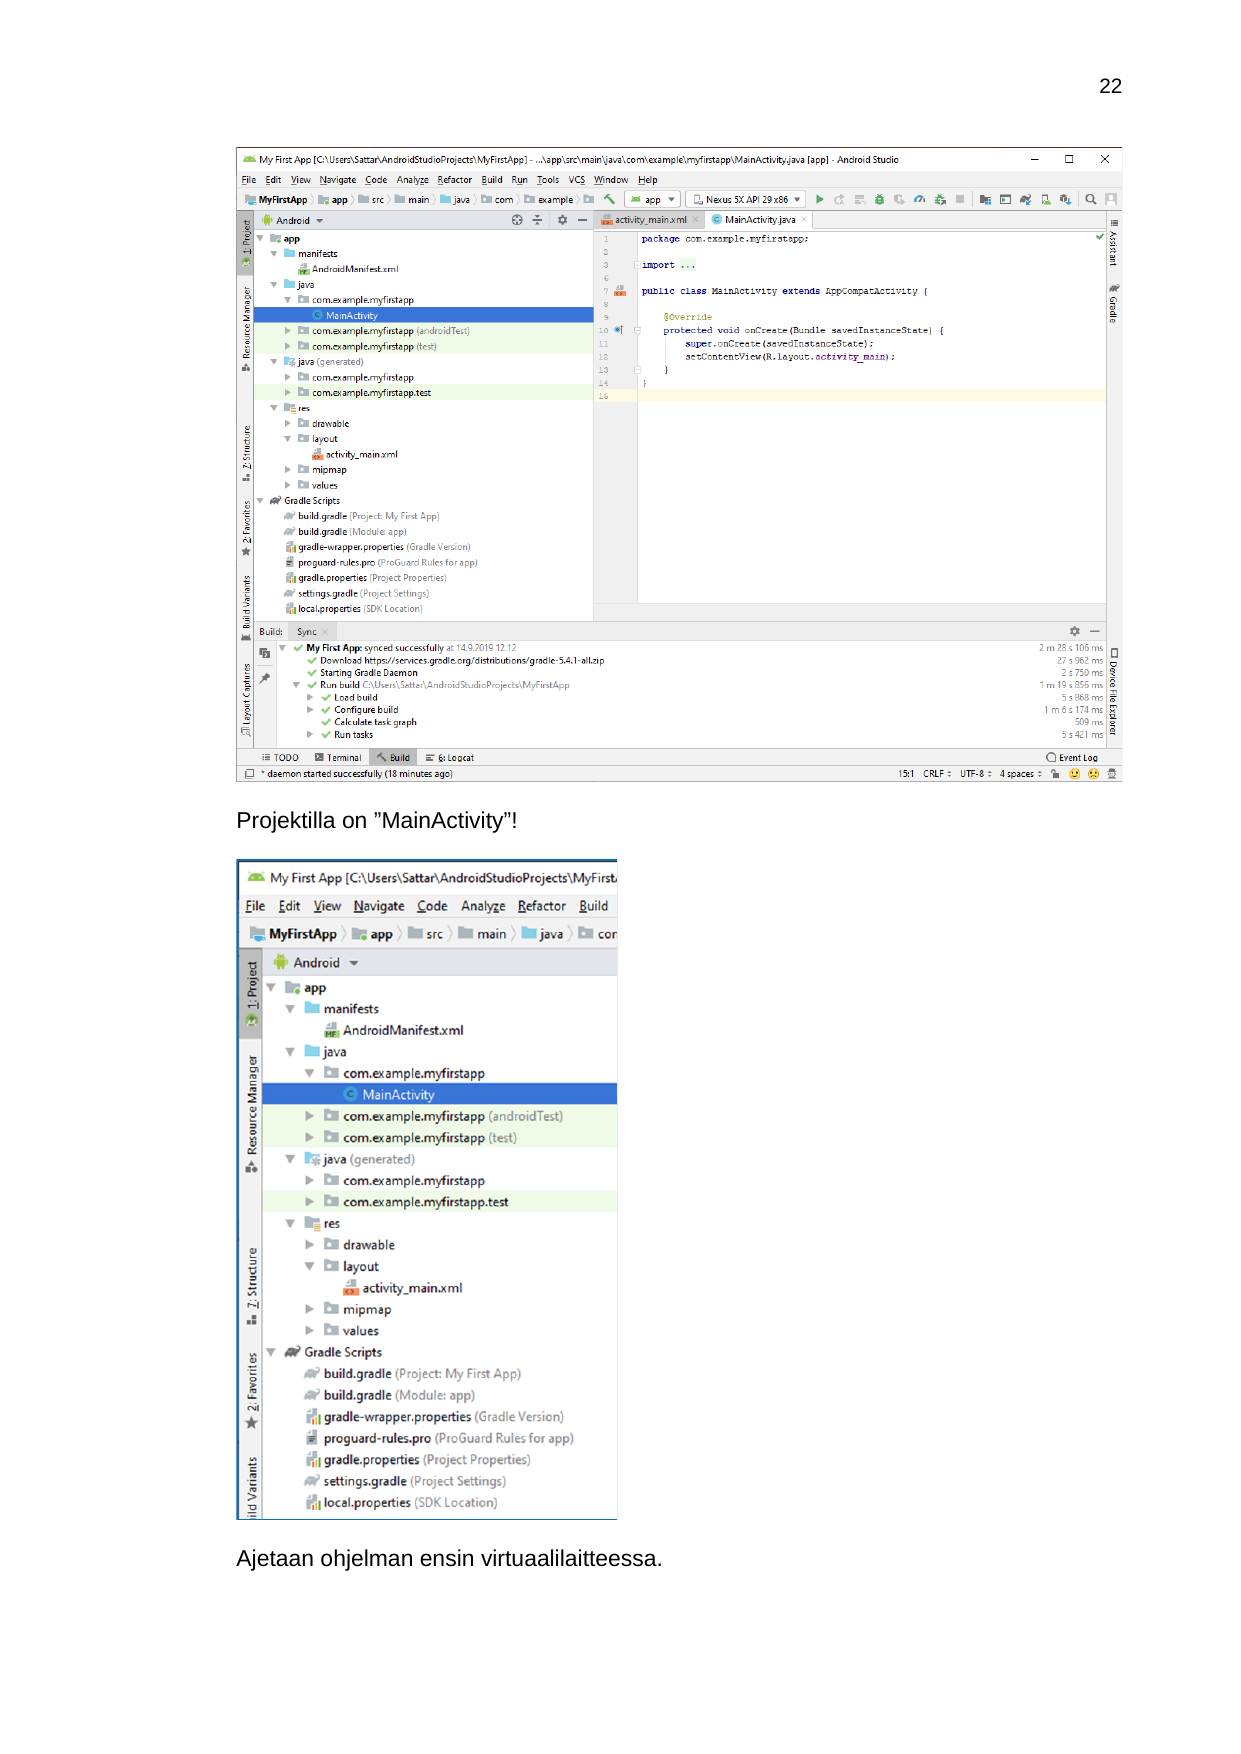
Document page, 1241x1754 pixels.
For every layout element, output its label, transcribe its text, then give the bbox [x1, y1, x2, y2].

text Projektilla on ”MainActivity”! [236, 807, 1122, 834]
text Ajetaan ohjelman ensin virtuaalilaitteessa. [236, 1545, 1122, 1571]
picture [236, 859, 618, 1520]
picture [236, 147, 1123, 782]
